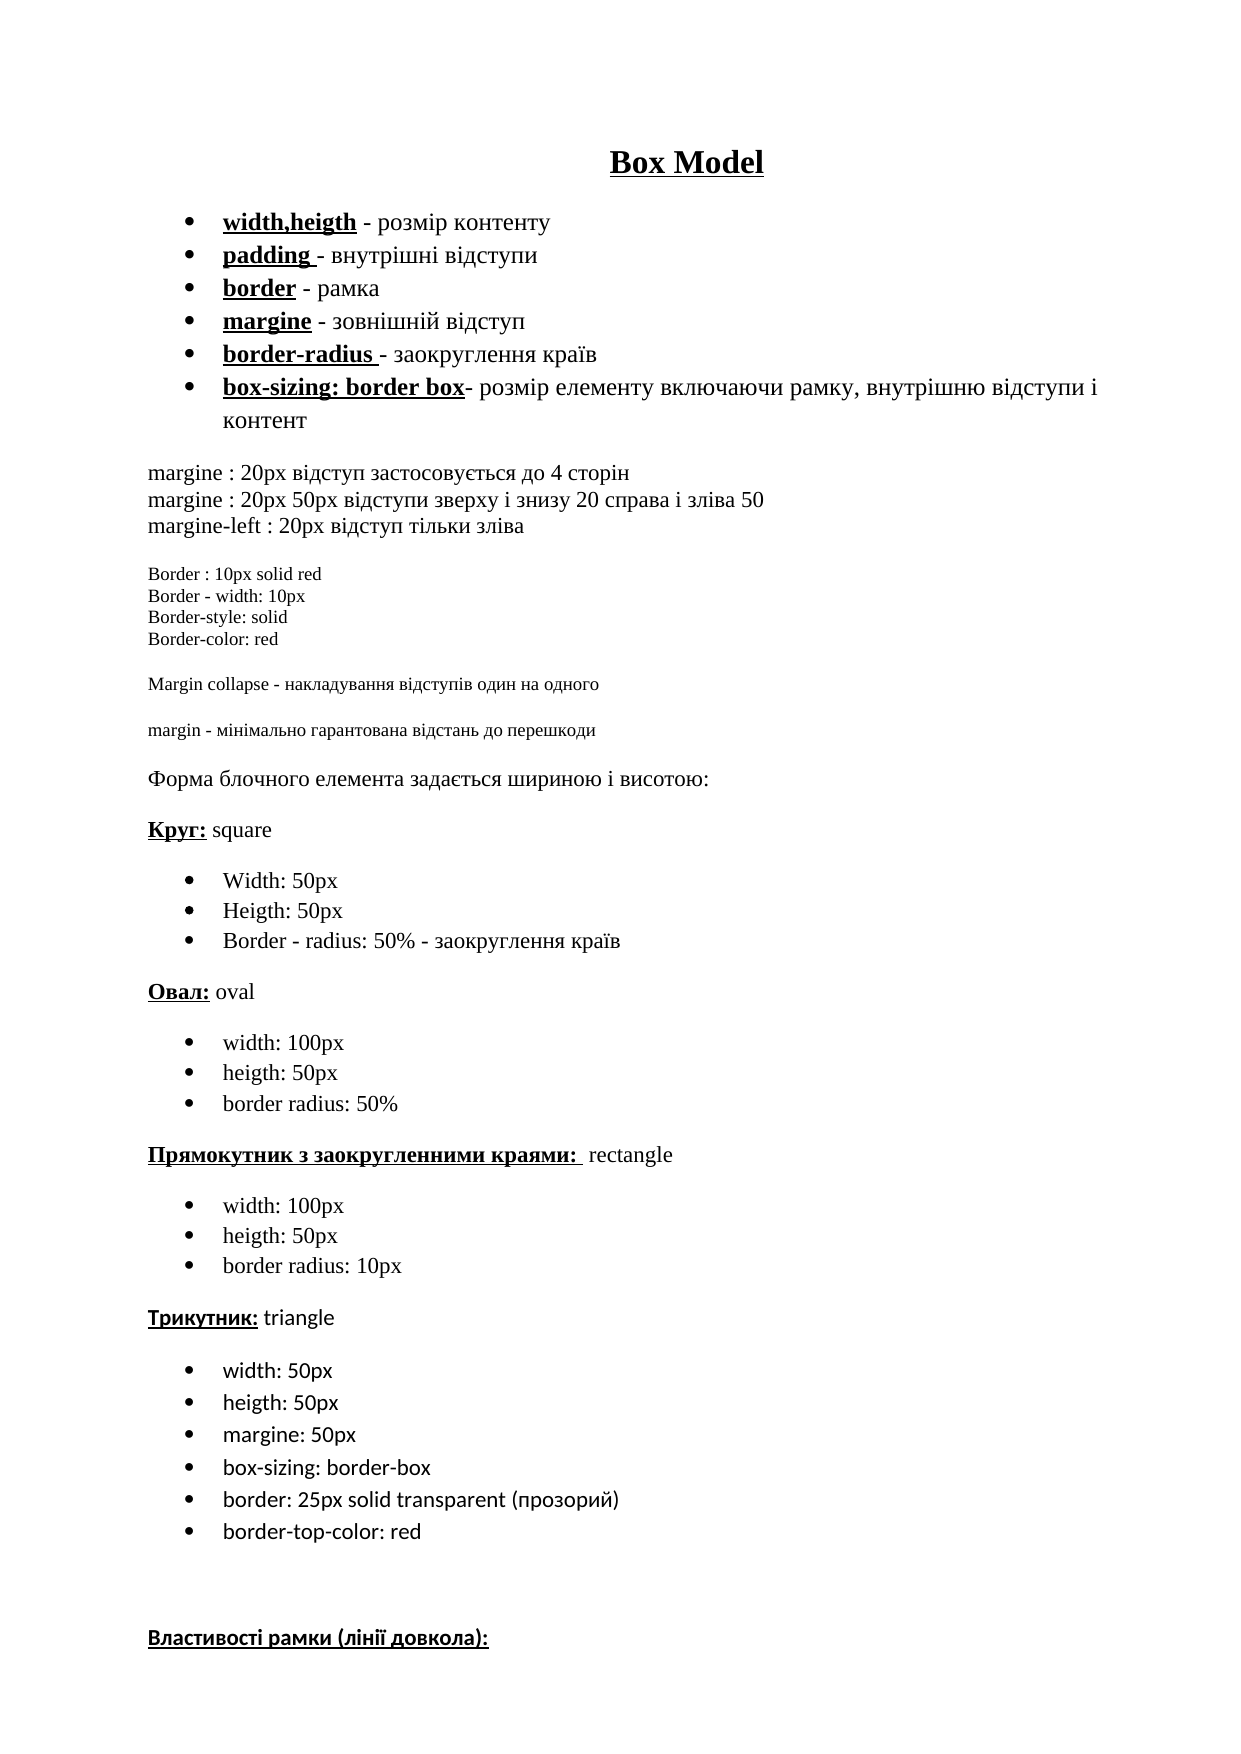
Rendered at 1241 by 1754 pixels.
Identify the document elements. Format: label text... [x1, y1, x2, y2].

list heigth: 50px [185, 1388, 1152, 1416]
list border radius: 50% [185, 1089, 1152, 1116]
text Box Model [221, 142, 1152, 181]
text margin - мінімально гарантована відстань до перешкоди [148, 719, 1152, 741]
list margine: 50px [185, 1421, 1152, 1448]
text margine : 20px 50px відступи зверху і знизу 20 справа і зліва 50 [148, 486, 1152, 512]
list margine - зовнішній відступ [185, 306, 1152, 335]
list Width: 50px [185, 867, 1152, 893]
list border - рамка [185, 273, 1152, 302]
text Прямокутник з заокругленними краями: rectangle [148, 1141, 1152, 1167]
list border-radius - заокруглення країв [185, 339, 1152, 368]
list border-top-color: red [185, 1517, 1152, 1545]
text margine : 20px відступ застосовується до 4 сторін [148, 459, 1152, 486]
list box-sizing: border box- розмір елементу включаючи рамку, внутрішню відступи і контент [185, 372, 1152, 434]
text Круг: square [148, 816, 1152, 842]
text Margin collapse - накладування відступів один на одного [148, 673, 1152, 695]
list heigth: 50px [185, 1059, 1152, 1086]
text Border : 10px solid red [148, 563, 1152, 584]
list box-sizing: border-box [185, 1453, 1152, 1481]
text Властивості рамки (лінії довкола): [148, 1623, 1152, 1651]
list width: 50px [185, 1356, 1152, 1384]
list padding - внутрішні відступи [185, 240, 1152, 269]
text Форма блочного елемента задається шириною і висотою: [148, 764, 1152, 791]
list Heigth: 50px [185, 897, 1152, 923]
text margine-left : 20px відступ тільки зліва [148, 512, 1152, 538]
list width: 100px [185, 1029, 1152, 1056]
text Border - width: 10px [148, 584, 1152, 606]
list border radius: 10px [185, 1252, 1152, 1278]
text Овал: oval [148, 978, 1152, 1004]
text Border-color: red [148, 628, 1152, 649]
text Трикутник: triangle [148, 1303, 1152, 1331]
list width,heigth - розмір контенту [185, 207, 1152, 236]
list heigth: 50px [185, 1222, 1152, 1248]
list Border - radius: 50% - заокруглення країв [185, 927, 1152, 953]
text Border-style: solid [148, 606, 1152, 628]
list border: 25px solid transparent (прозорий) [185, 1485, 1152, 1513]
list width: 100px [185, 1192, 1152, 1218]
